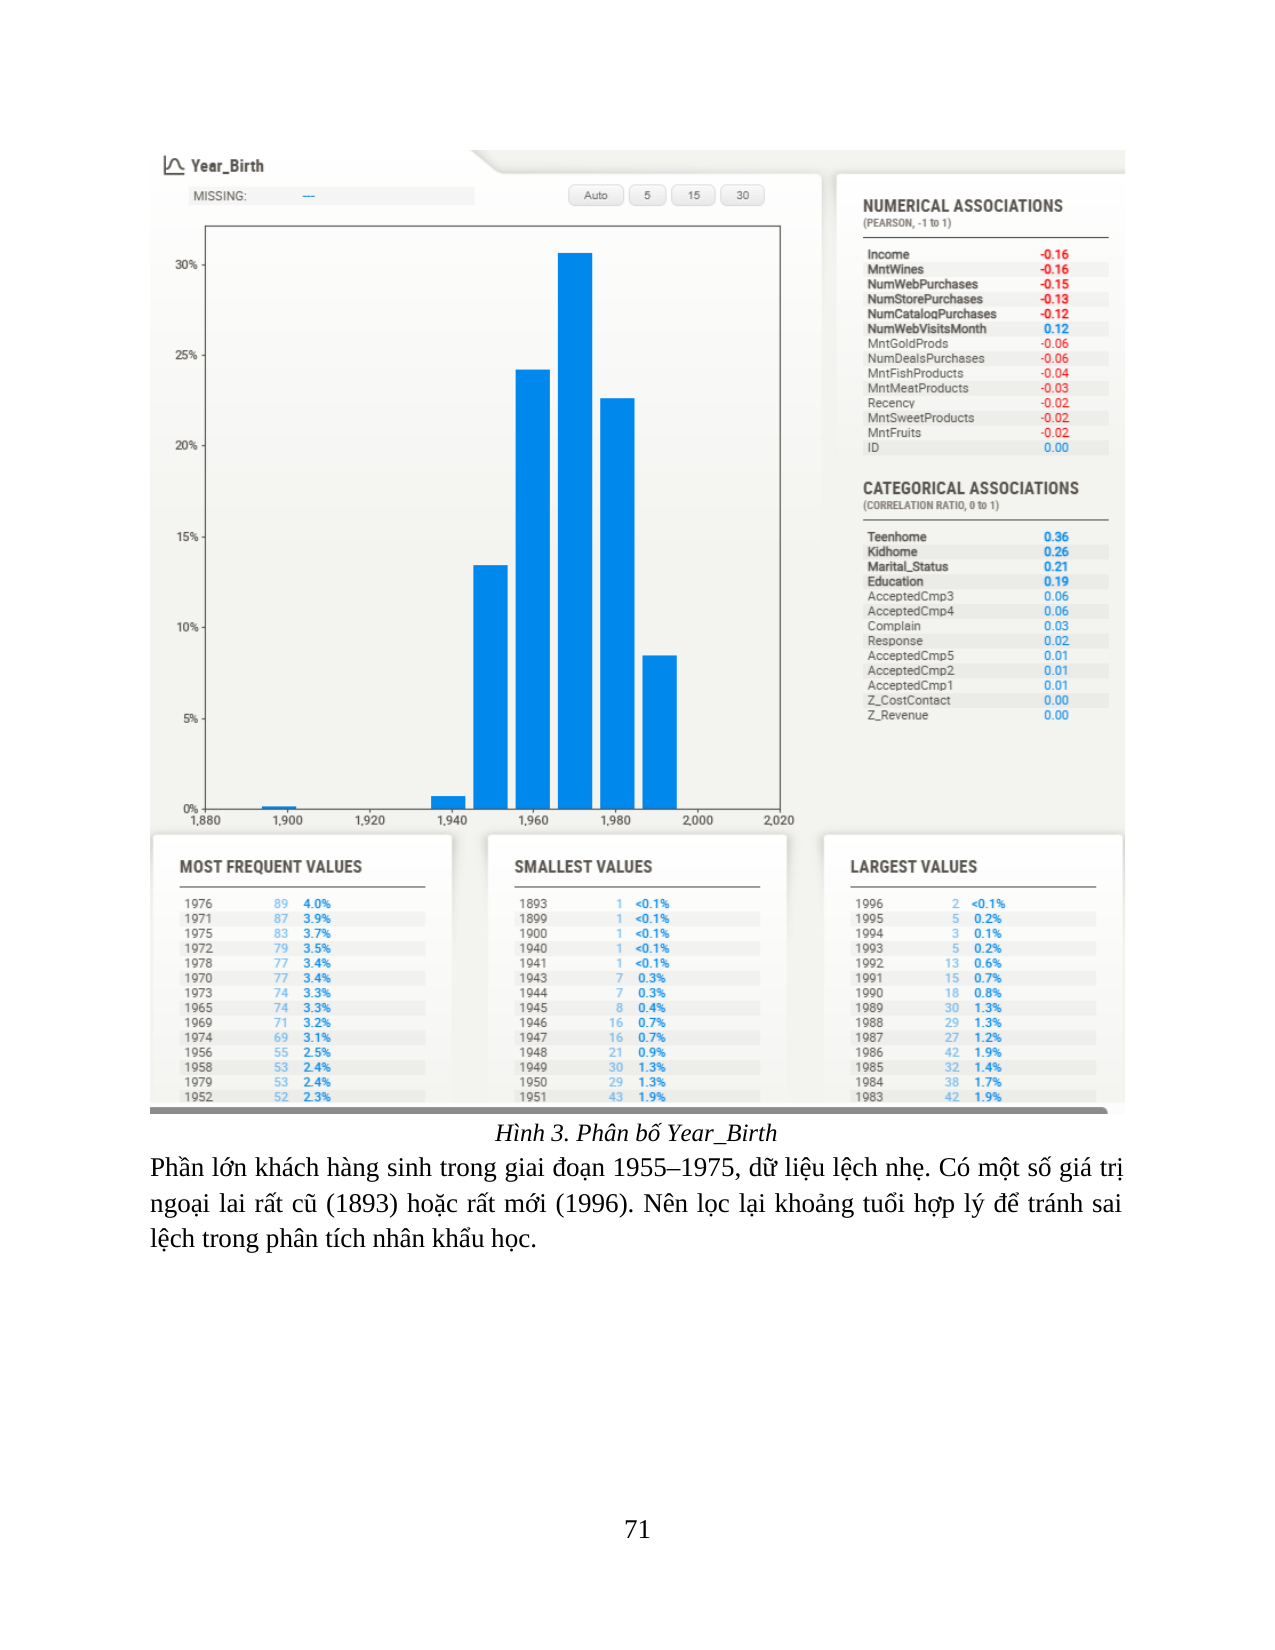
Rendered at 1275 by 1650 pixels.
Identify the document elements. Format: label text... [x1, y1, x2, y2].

picture [150, 150, 1125, 1114]
text Hình 3. Phân bố Year_Birth [150, 1118, 1125, 1147]
text Phần lớn khách hàng sinh trong giai đoạn 1955–1975, dữ liệu lệch nhẹ. Có một số giá trị ngoại lai rất cũ (1893) hoặc rất mới (1996). Nên lọc lại khoảng tuổi hợp lý để tránh sai lệch trong phân tích nhân khẩu học. [150, 1151, 1125, 1254]
